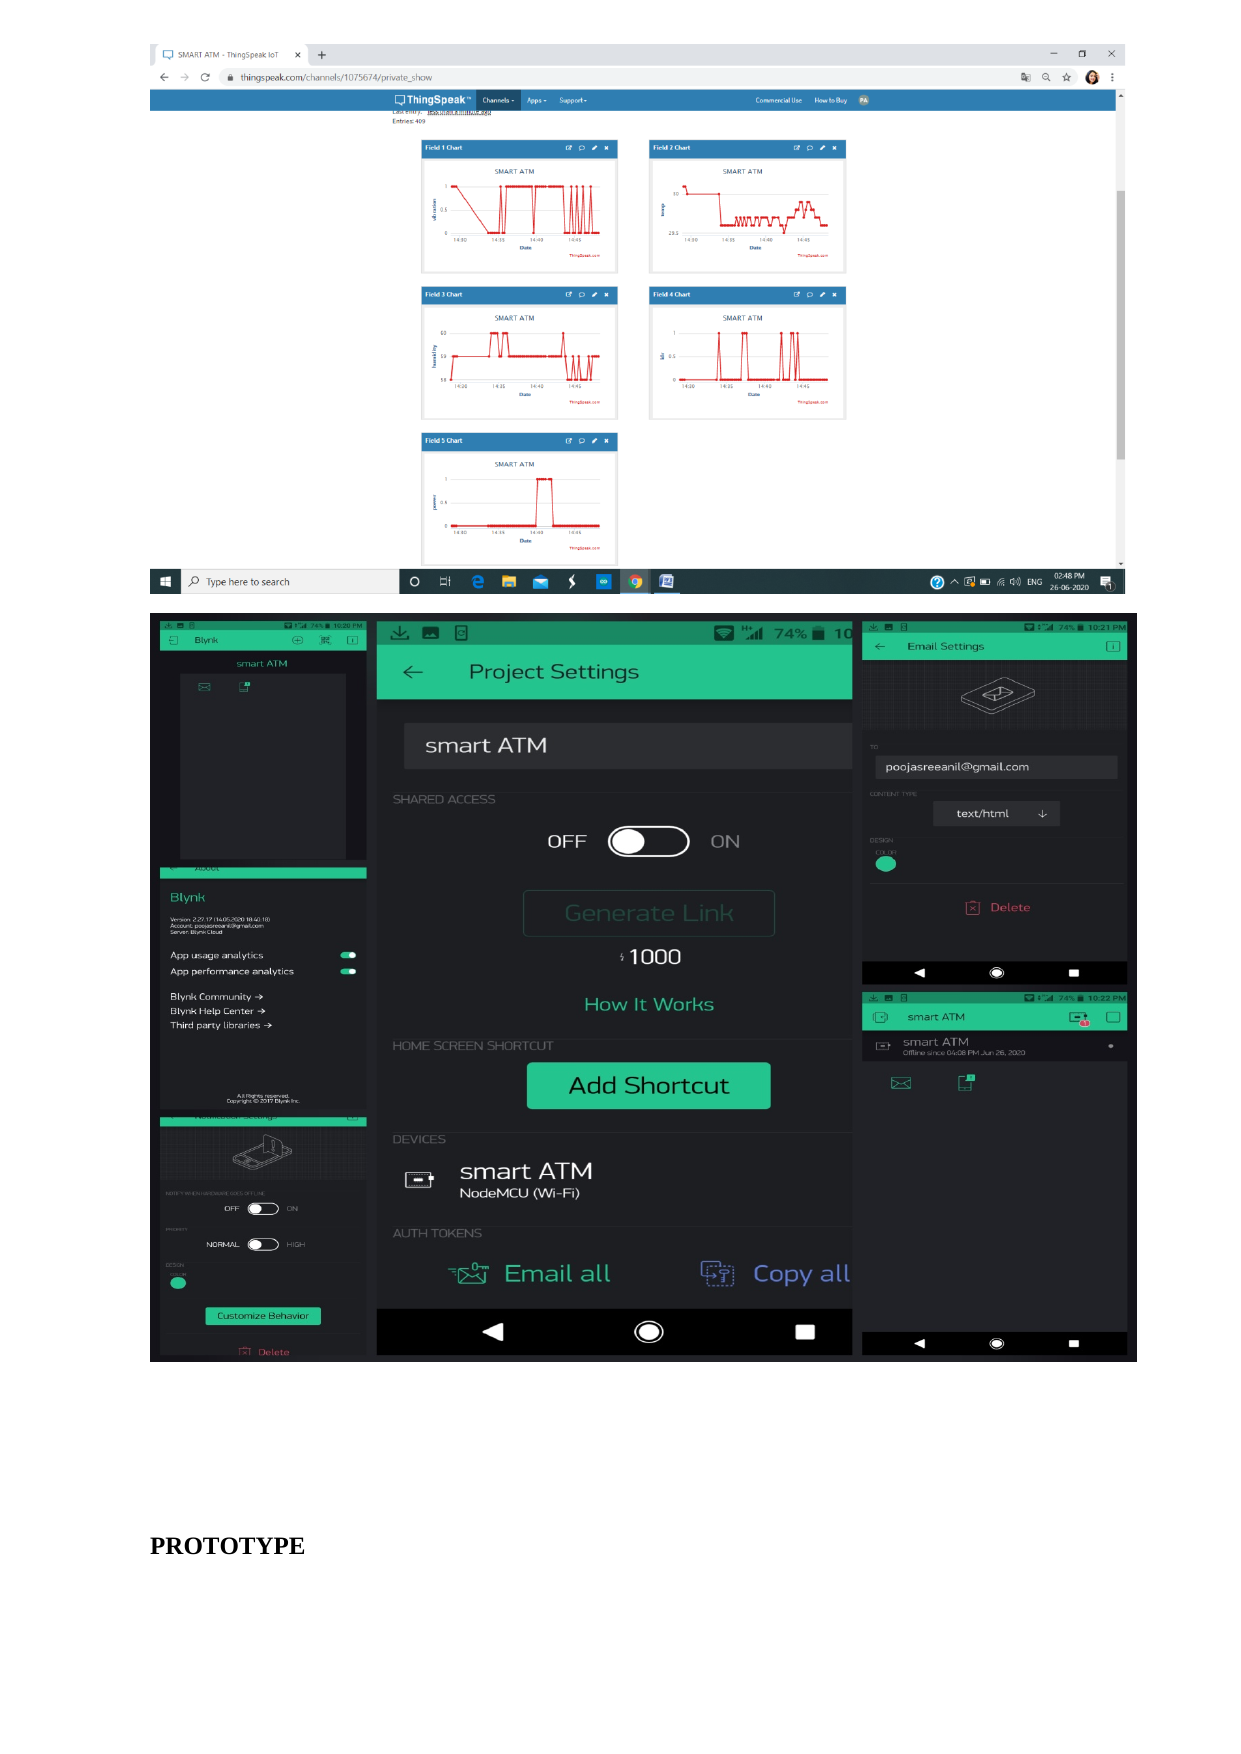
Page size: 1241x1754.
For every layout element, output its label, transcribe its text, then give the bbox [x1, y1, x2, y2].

picture [150, 613, 1137, 1362]
picture [150, 44, 1125, 594]
text PROTOTYPE [150, 1531, 1240, 1559]
